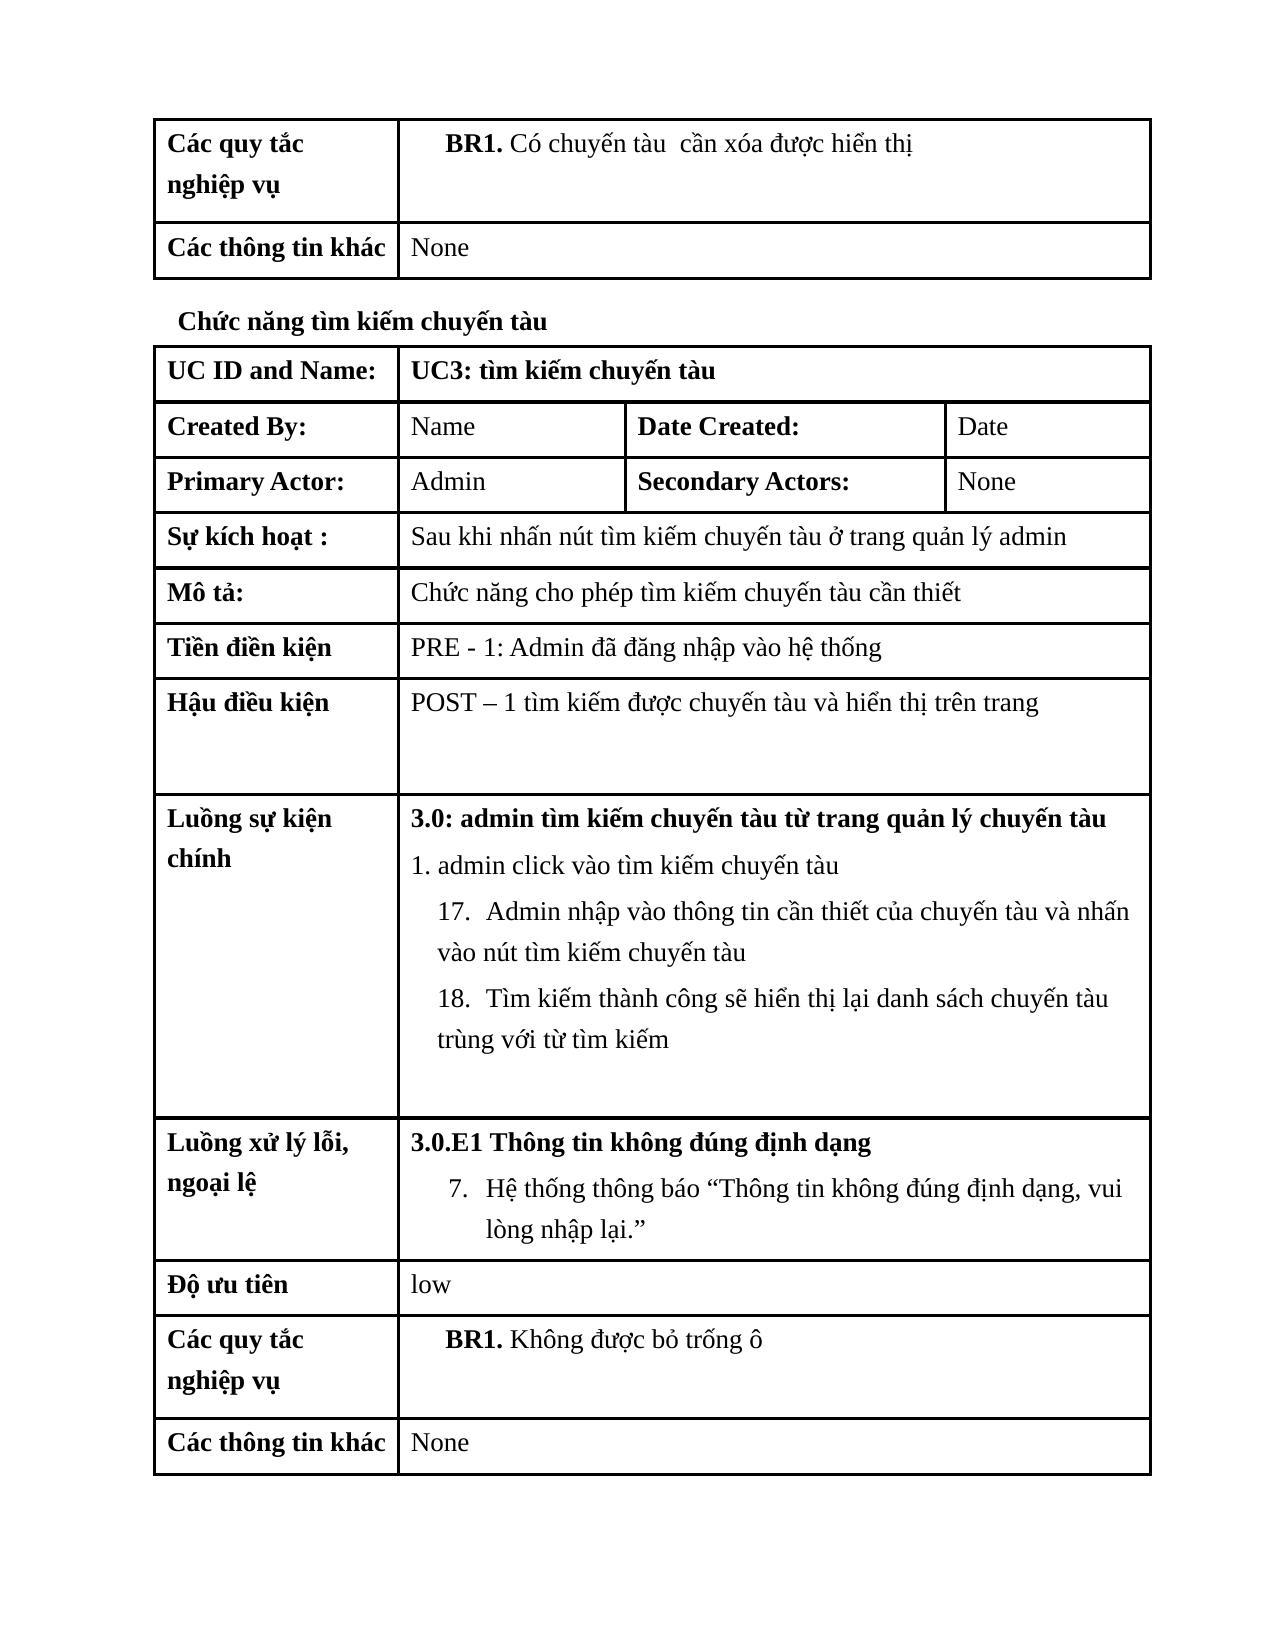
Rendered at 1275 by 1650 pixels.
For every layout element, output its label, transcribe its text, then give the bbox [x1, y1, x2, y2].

table_cell Hậu điều kiện [156, 680, 397, 793]
table_cell None [400, 1420, 1149, 1472]
table_cell 3.0: admin tìm kiếm chuyến tàu từ trang quản lý chuyến tàu 1. admin click vào tìm kiếm chuyến tàu Admin nhập vào thông tin cần thiết của chuyến tàu và nhấn vào nút tìm kiếm chuyến tàu Tìm kiếm thành công sẽ hiển thị lại danh sách chuyến tàu trùng với từ tìm kiếm [400, 796, 1149, 1116]
table_cell Sau khi nhấn nút tìm kiếm chuyến tàu ở trang quản lý admin [400, 514, 1149, 566]
table_cell None [400, 224, 1149, 277]
table_cell Date Created: [627, 404, 944, 456]
table_cell Các thông tin khác [156, 224, 397, 277]
table_cell None [947, 459, 1149, 511]
table_cell Name [400, 404, 624, 456]
table_cell Luồng xử lý lỗi, ngoại lệ [156, 1120, 397, 1259]
table_cell low [400, 1262, 1149, 1314]
table_cell Created By: [156, 404, 397, 456]
table_cell  BR1. Có chuyến tàu cần xóa được hiển thị [400, 121, 1149, 221]
table_cell Các quy tắc nghiệp vụ [156, 121, 397, 221]
table_cell Secondary Actors: [627, 459, 944, 511]
table_cell Sự kích hoạt : [156, 514, 397, 566]
table_cell Tiền điền kiện [156, 625, 397, 677]
table_header UC ID and Name: [156, 348, 397, 400]
table_cell Luồng sự kiện chính [156, 796, 397, 1116]
table_cell Primary Actor: [156, 459, 397, 511]
table_header UC3: tìm kiếm chuyến tàu [400, 348, 1149, 400]
table_cell Mô tả: [156, 570, 397, 622]
table_cell Chức năng cho phép tìm kiếm chuyến tàu cần thiết [400, 570, 1149, 622]
table_cell Admin [400, 459, 624, 511]
table_cell Date [947, 404, 1149, 456]
table_cell Các thông tin khác [156, 1420, 397, 1472]
table_cell 3.0.E1 Thông tin không đúng định dạng Hệ thống thông báo “Thông tin không đúng định dạng, vui lòng nhập lại.” [400, 1120, 1149, 1259]
text Chức năng tìm kiếm chuyến tàu [177, 305, 1157, 336]
table_cell PRE - 1: Admin đã đăng nhập vào hệ thống [400, 625, 1149, 677]
table_cell POST – 1 tìm kiếm được chuyến tàu và hiển thị trên trang [400, 680, 1149, 793]
table_cell Các quy tắc nghiệp vụ [156, 1317, 397, 1417]
table_cell Độ ưu tiên [156, 1262, 397, 1314]
table_cell  BR1. Không được bỏ trống ô [400, 1317, 1149, 1417]
